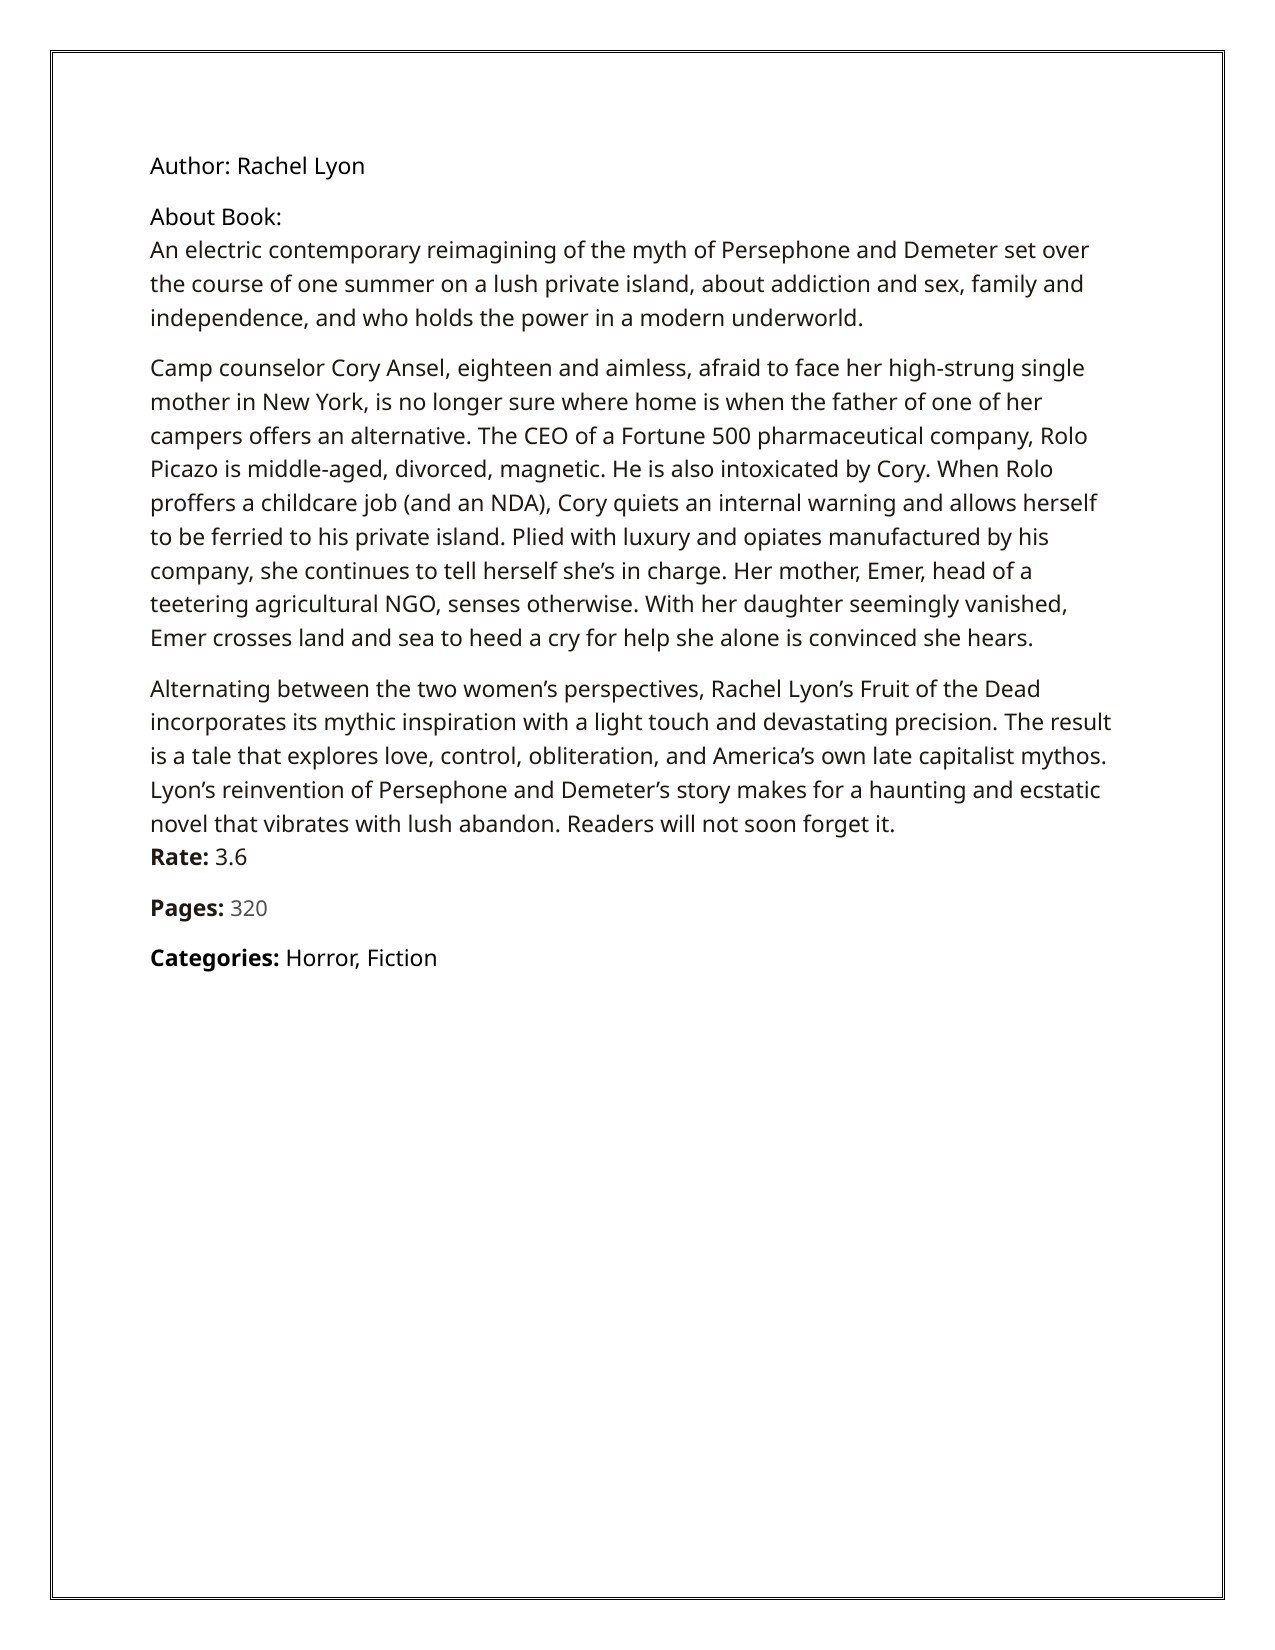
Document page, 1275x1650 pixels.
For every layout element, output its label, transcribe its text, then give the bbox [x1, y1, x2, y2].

text Categories: Horror, Fiction [150, 942, 1125, 973]
text Pages: 320 [230, 892, 1125, 923]
text Camp counselor Cory Ansel, eighteen and aimless, afraid to face her high-strung single mother in New York, is no longer sure where home is when the father of one of her campers offers an alternative. The CEO of a Fortune 500 pharmaceutical company, Rolo Picazo is middle-aged, divorced, magnetic. He is also intoxicated by Cory. When Rolo proffers a childcare job (and an NDA), Cory quiets an internal warning and allows herself to be ferried to his private island. Plied with luxury and opiates manufactured by his company, she continues to tell herself she’s in charge. Her mother, Emer, head of a teetering agricultural NGO, senses otherwise. With her daughter seemingly vanished, Emer crosses land and sea to heed a cry for help she alone is convinced she hears. [150, 352, 1125, 653]
text Author: Rachel Lyon [150, 150, 1125, 181]
text Alternating between the two women’s perspectives, Rachel Lyon’s Fruit of the Dead incorporates its mythic inspiration with a light touch and devastating precision. The result is a tale that explores love, control, obliteration, and America’s own late capitalist mythos. Lyon’s reinvention of Persephone and Demeter’s story makes for a haunting and ecstatic novel that vibrates with lush abandon. Readers will not soon forget it. Rate: 3.6 [150, 672, 1125, 872]
text About Book: An electric contemporary reimagining of the myth of Persephone and Demeter set over the course of one summer on a lush private island, about addiction and sex, family and independence, and who holds the power in a modern underworld. [150, 200, 1125, 333]
